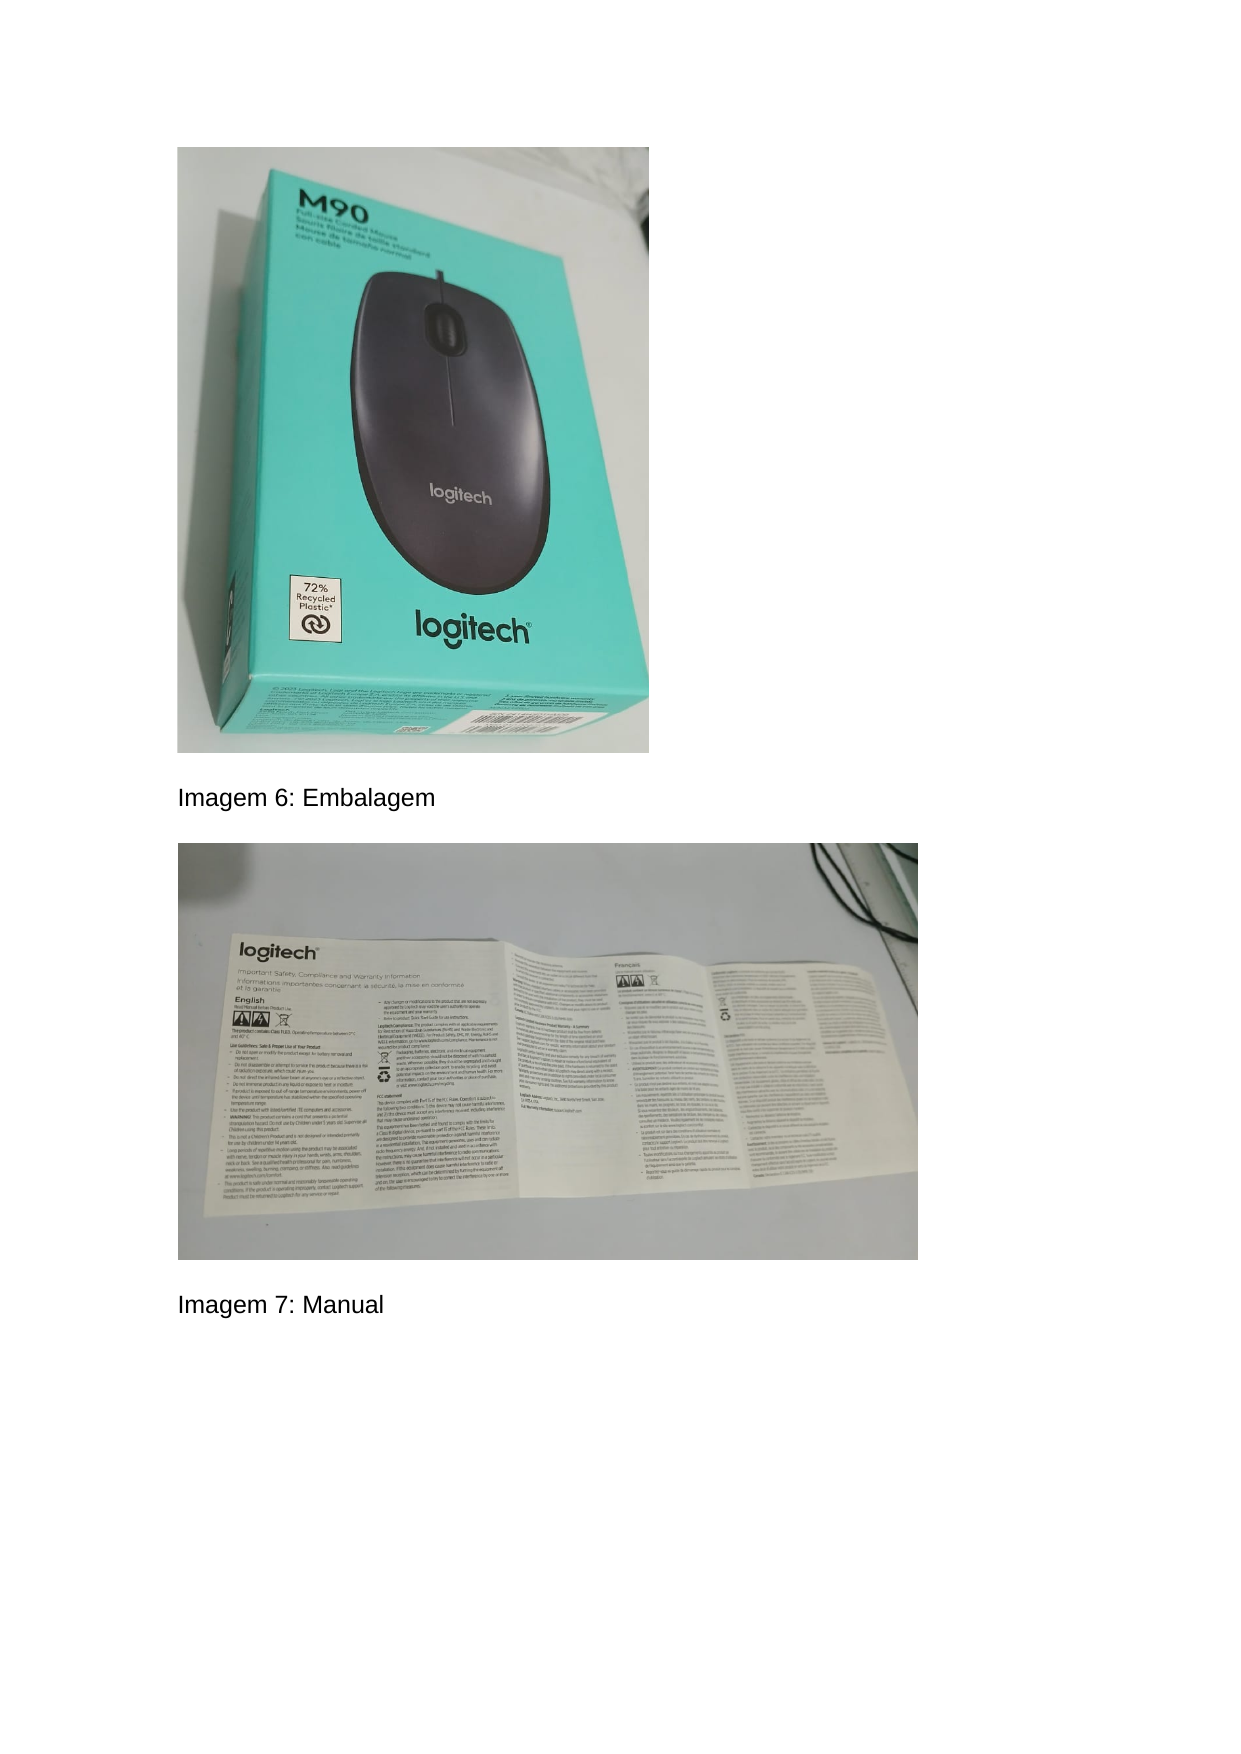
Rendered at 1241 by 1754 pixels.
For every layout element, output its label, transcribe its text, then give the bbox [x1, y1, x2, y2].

picture [177, 147, 649, 753]
text Imagem 6: Embalagem [177, 783, 1063, 812]
picture [179, 843, 918, 1260]
text Imagem 7: Manual [177, 1290, 1063, 1319]
